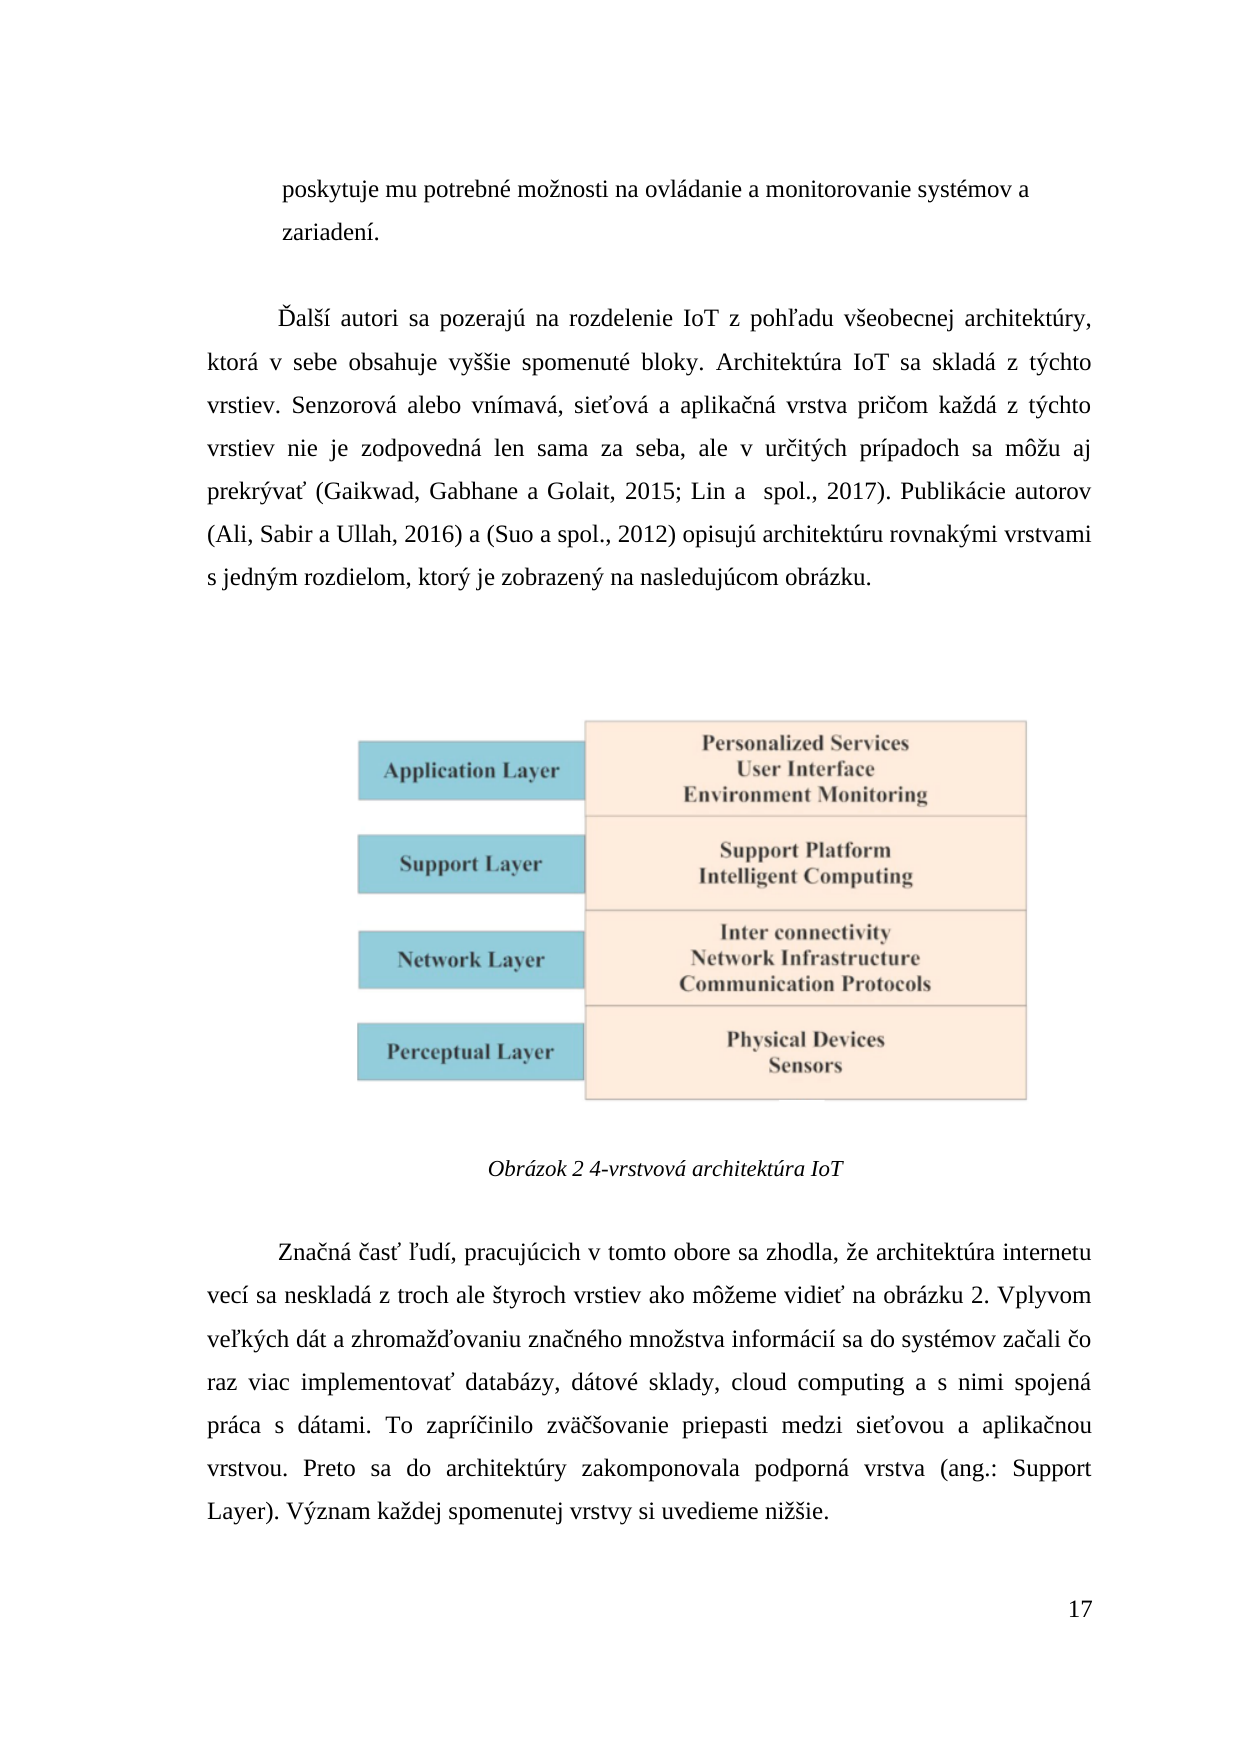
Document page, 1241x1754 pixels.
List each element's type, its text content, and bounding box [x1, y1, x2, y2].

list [244, 174, 1092, 246]
text Ďalší autori sa pozerajú na rozdelenie IoT z pohľadu všeobecnej architektúry, ktorá v sebe obsahuje vyššie spomenuté bloky. Architektúra IoT sa skladá z týchto vrstiev. Senzorová alebo vnímavá, sieťová a aplikačná vrstva pričom každá z týchto vrstiev nie je zodpovedná len sama za seba, ale v určitých prípadoch sa môžu aj prekrývať (Gaikwad, Gabhane a Golait, 2015; Lin a spol., 2017). Publikácie autorov (Ali, Sabir a Ullah, 2016) a (Suo a spol., 2012) opisujú architektúru rovnakými vrstvami s jedným rozdielom, ktorý je zobrazený na nasledujúcom obrázku. [207, 303, 1092, 591]
text Značná časť ľudí, pracujúcich v tomto obore sa zhodla, že architektúra internetu vecí sa neskladá z troch ale štyroch vrstiev ako môžeme vidieť na obrázku 2. Vplyvom veľkých dát a zhromažďovaniu značného množstva informácií sa do systémov začali čo raz viac implementovať databázy, dátové sklady, cloud computing a s nimi spojená práca s dátami. To zapríčinilo zväčšovanie priepasti medzi sieťovou a aplikačnou vrstvou. Preto sa do architektúry zakomponovala podporná vrstva (ang.: Support Layer). Význam každej spomenutej vrstvy si uvedieme nižšie. [207, 1237, 1092, 1525]
text Obrázok 2 4-vrstvová architektúra IoT [240, 692, 1092, 1181]
